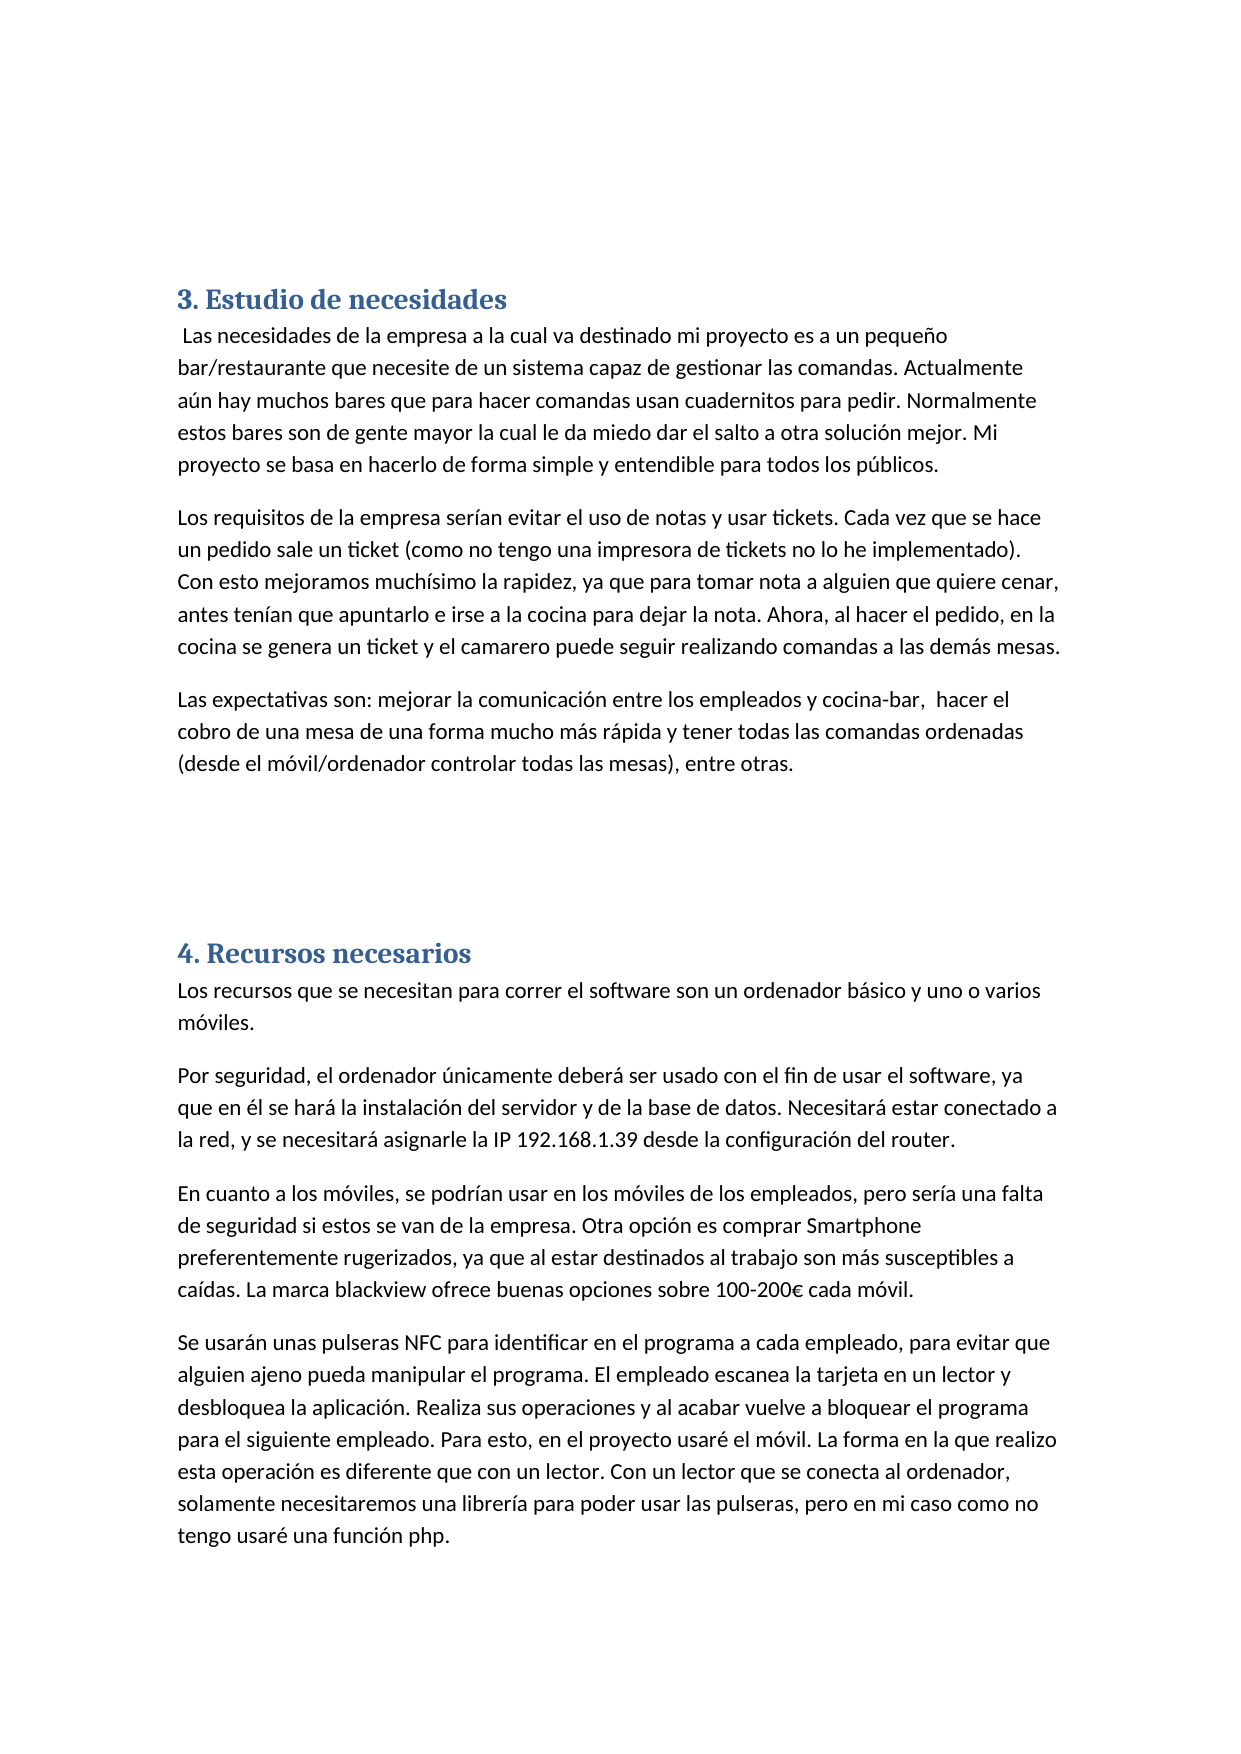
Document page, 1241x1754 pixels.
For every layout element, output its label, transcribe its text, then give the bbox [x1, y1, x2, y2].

text En cuanto a los móviles, se podrían usar en los móviles de los empleados, pero sería una falta de seguridad si estos se van de la empresa. Otra opción es comprar Smartphone preferentemente rugerizados, ya que al estar destinados al trabajo son más susceptibles a caídas. La marca blackview ofrece buenas opciones sobre 100-200€ cada móvil. [177, 1179, 1063, 1303]
text Las necesidades de la empresa a la cual va destinado mi proyecto es a un pequeño bar/restaurante que necesite de un sistema capaz de gestionar las comandas. Actualmente aún hay muchos bares que para hacer comandas usan cuadernitos para pedir. Normalmente estos bares son de gente mayor la cual le da miedo dar el salto a otra solución mejor. Mi proyecto se basa en hacerlo de forma simple y entendible para todos los públicos. [177, 321, 1063, 478]
text Los requisitos de la empresa serían evitar el uso de notas y usar tickets. Cada vez que se hace un pedido sale un ticket (como no tengo una impresora de tickets no lo he implementado). Con esto mejoramos muchísimo la rapidez, ya que para tomar nota a alguien que quiere cenar, antes tenían que apuntarlo e irse a la cocina para dejar la nota. Ahora, al hacer el pedido, en la cocina se genera un ticket y el camarero puede seguir realizando comandas a las demás mesas. [177, 503, 1063, 660]
text Se usarán unas pulseras NFC para identificar en el programa a cada empleado, para evitar que alguien ajeno pueda manipular el programa. El empleado escanea la tarjeta en un lector y desbloquea la aplicación. Realiza sus operaciones y al acabar vuelve a bloquear el programa para el siguiente empleado. Para esto, en el proyecto usaré el móvil. La forma en la que realizo esta operación es diferente que con un lector. Con un lector que se conecta al ordenador, solamente necesitaremos una librería para poder usar las pulseras, pero en mi caso como no tengo usaré una función php. [177, 1328, 1063, 1549]
subtitle 3. Estudio de necesidades [177, 283, 1063, 316]
text Las expectativas son: mejorar la comunicación entre los empleados y cocina-bar, hacer el cobro de una mesa de una forma mucho más rápida y tener todas las comandas ordenadas (desde el móvil/ordenador controlar todas las mesas), entre otras. [177, 685, 1063, 777]
text Los recursos que se necesitan para correr el software son un ordenador básico y uno o varios móviles. [177, 976, 1063, 1036]
text Por seguridad, el ordenador únicamente deberá ser usado con el fin de usar el software, ya que en él se hará la instalación del servidor y de la base de datos. Necesitará estar conectado a la red, y se necesitará asignarle la IP 192.168.1.39 desde la configuración del router. [177, 1061, 1063, 1154]
subtitle 4. Recursos necesarios [177, 937, 1063, 971]
